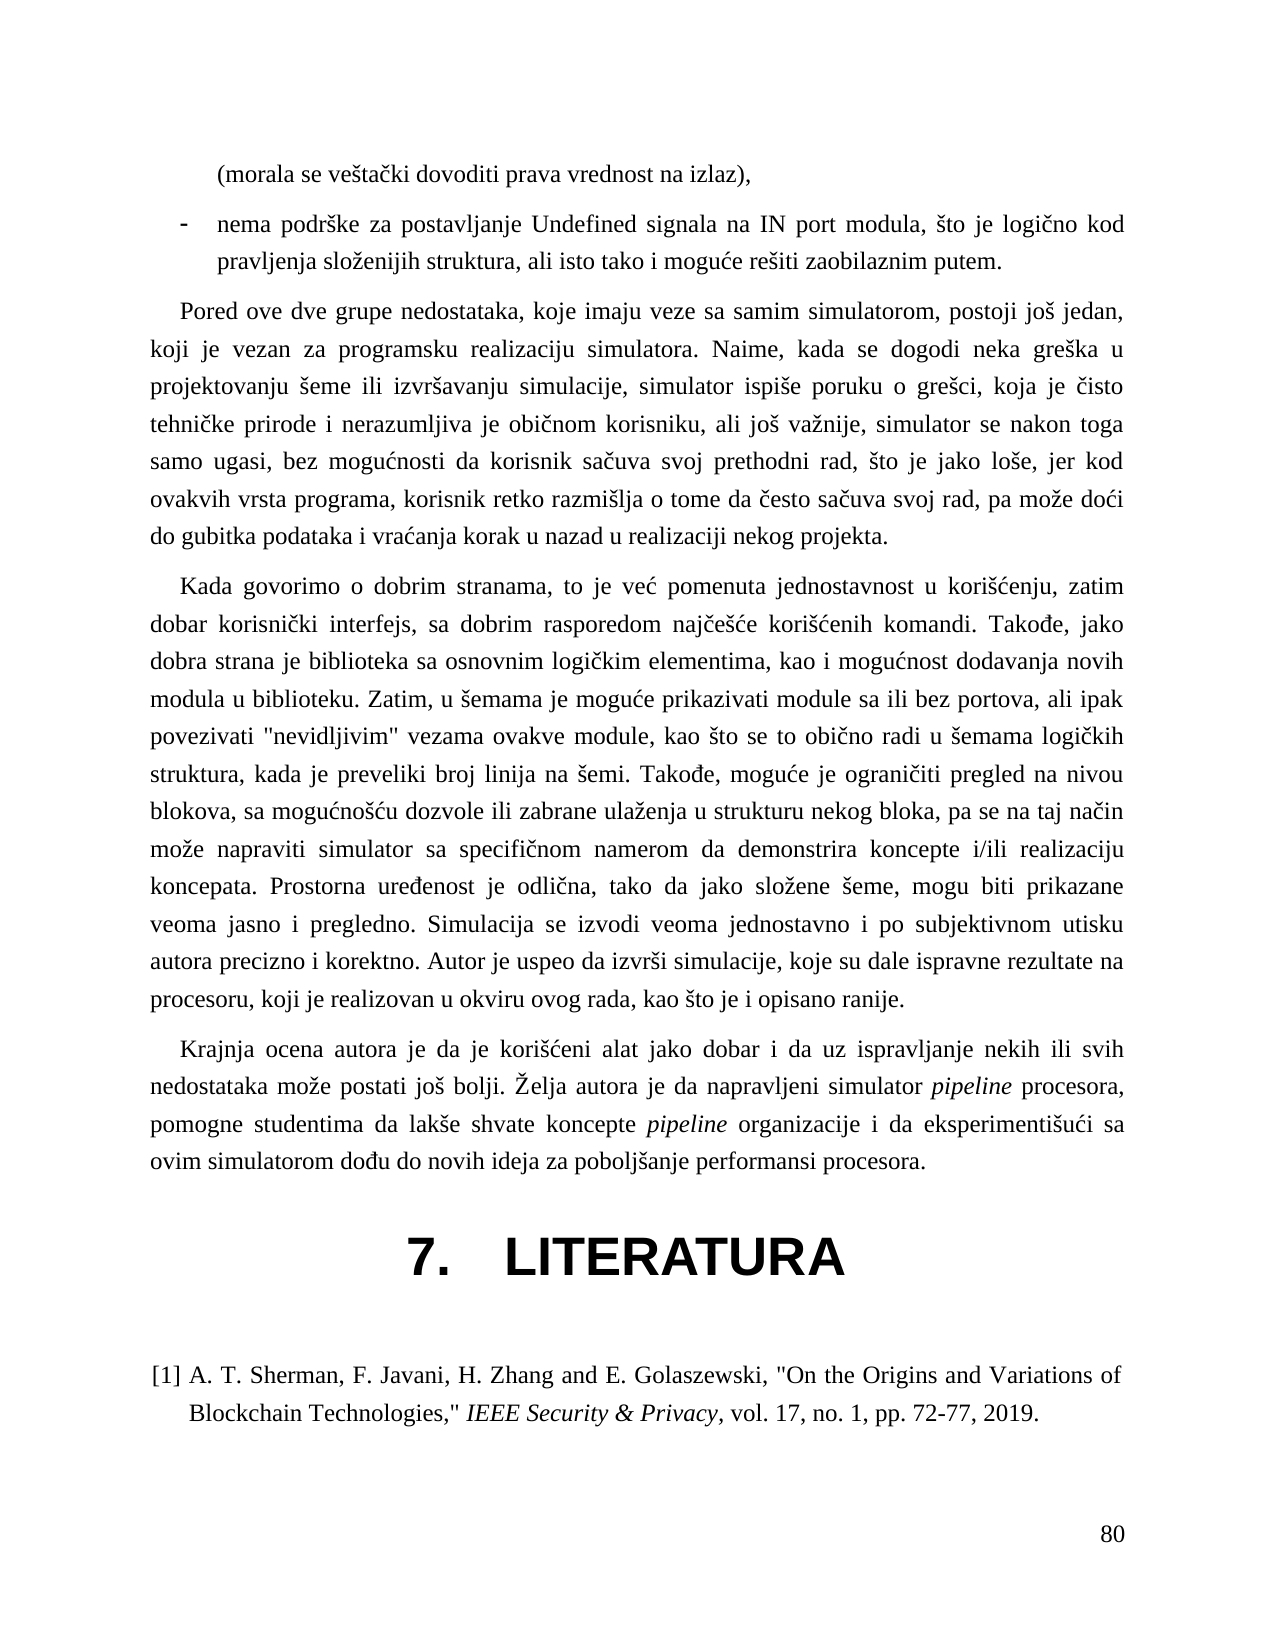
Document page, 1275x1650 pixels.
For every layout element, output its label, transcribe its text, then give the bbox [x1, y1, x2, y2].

text Krajnja ocena autora je da je korišćeni alat jako dobar i da uz ispravljanje nekih ili svih nedostataka može postati još bolji. Želja autora je da napravljeni simulator pipeline procesora, pomogne studentima da lakše shvate koncepte pipeline organizacije i da eksperimentišući sa ovim simulatorom dođu do novih ideja za poboljšanje performansi procesora. [150, 1025, 1125, 1175]
text Kada govorimo o dobrim stranama, to je već pomenuta jednostavnost u korišćenju, zatim dobar korisnički interfejs, sa dobrim rasporedom najčešće korišćenih komandi. Takođe, jako dobra strana je biblioteka sa osnovnim logičkim elementima, kao i mogućnost dodavanja novih modula u biblioteku. Zatim, u šemama je moguće prikazivati module sa ili bez portova, ali ipak povezivati "nevidljivim" vezama ovakve module, kao što se to obično radi u šemama logičkih struktura, kada je preveliki broj linija na šemi. Takođe, moguće je ograničiti pregled na nivou blokova, sa mogućnošću dozvole ili zabrane ulaženja u strukturu nekog bloka, pa se na taj način može napraviti simulator sa specifičnom namerom da demonstrira koncepte i/ili realizaciju koncepata. Prostorna uređenost je odlična, tako da jako složene šeme, mogu biti prikazane veoma jasno i pregledno. Simulacija se izvodi veoma jednostavno i po subjektivnom utisku autora precizno i korektno. Autor je uspeo da izvrši simulacije, koje su dale ispravne rezultate na procesoru, koji je realizovan u okviru ovog rada, kao što je i opisano ranije. [150, 562, 1125, 1012]
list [179, 150, 1125, 187]
text Pored ove dve grupe nedostataka, koje imaju veze sa samim simulatorom, postoji još jedan, koji je vezan za programsku realizaciju simulatora. Naime, kada se dogodi neka greška u projektovanju šeme ili izvršavanju simulacije, simulator ispiše poruku o grešci, koja je čisto tehničke prirode i nerazumljiva je običnom korisniku, ali još važnije, simulator se nakon toga samo ugasi, bez mogućnosti da korisnik sačuva svoj prethodni rad, što je jako loše, jer kod ovakvih vrsta programa, korisnik retko razmišlja o tome da često sačuva svoj rad, pa može doći do gubitka podataka i vraćanja korak u nazad u realizaciji nekog projekta. [150, 287, 1125, 550]
list nema podrške za postavljanje Undefined signala na IN port modula, što je logično kod pravljenja složenijih struktura, ali isto tako i moguće rešiti zaobilaznim putem. [179, 200, 1125, 275]
